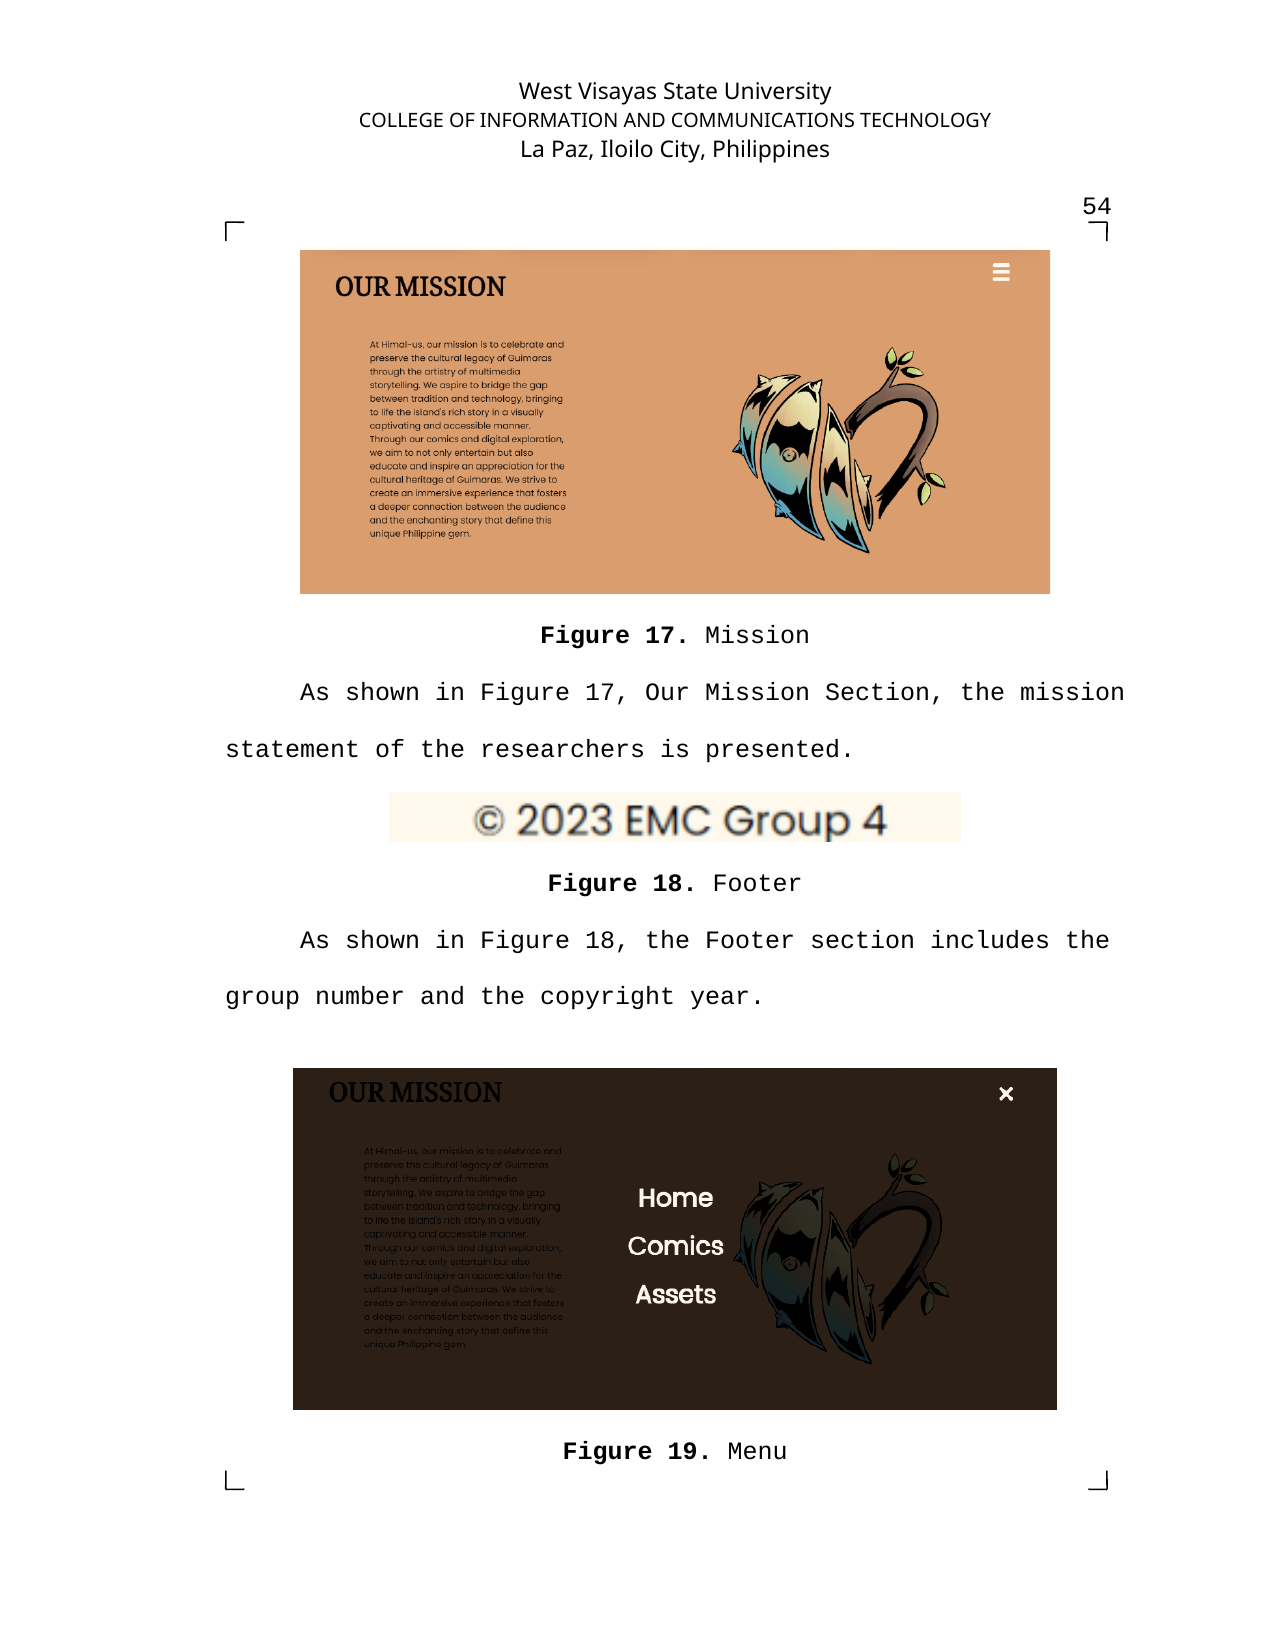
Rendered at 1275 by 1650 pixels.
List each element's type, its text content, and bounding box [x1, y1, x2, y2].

text Figure 17. Mission [225, 623, 1125, 651]
text Figure 18. Footer [225, 871, 1125, 899]
picture [300, 250, 1050, 594]
picture [388, 792, 962, 842]
text As shown in Figure 17, Our Mission Section, the mission statement of the researchers is presented. [225, 679, 1125, 764]
picture [293, 1068, 1057, 1410]
text As shown in Figure 18, the Footer section includes the group number and the copyright year. [225, 927, 1125, 1012]
text Figure 19. Menu [225, 1438, 1125, 1467]
